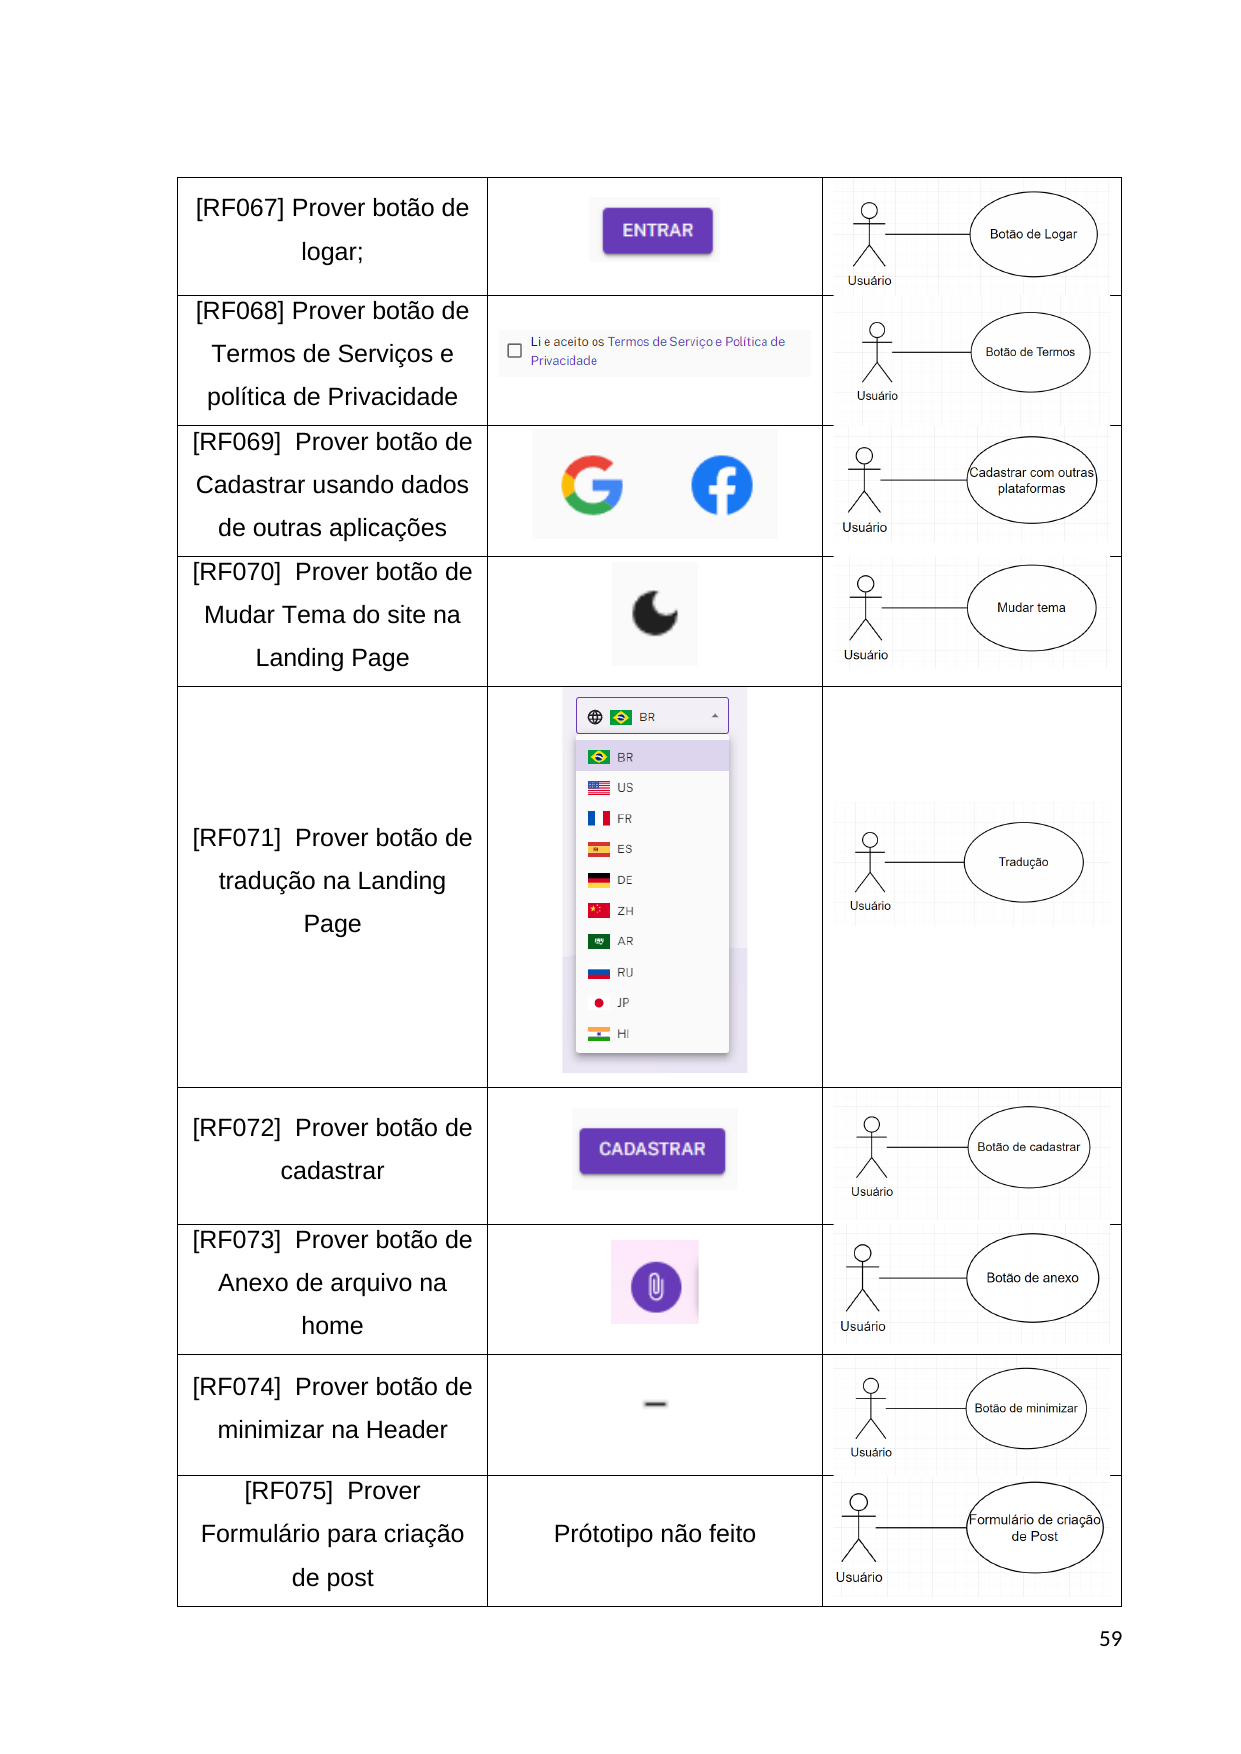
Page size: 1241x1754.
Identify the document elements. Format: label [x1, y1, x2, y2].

picture [572, 1108, 738, 1190]
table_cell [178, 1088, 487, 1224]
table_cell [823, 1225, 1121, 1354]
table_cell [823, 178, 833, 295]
picture [833, 178, 1111, 542]
picture [833, 556, 1111, 669]
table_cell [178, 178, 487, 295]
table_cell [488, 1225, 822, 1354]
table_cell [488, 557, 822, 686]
picture [833, 802, 1111, 926]
picture [611, 562, 698, 666]
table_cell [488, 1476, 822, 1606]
picture [833, 1355, 1111, 1597]
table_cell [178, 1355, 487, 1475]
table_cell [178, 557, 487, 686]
picture [498, 330, 812, 377]
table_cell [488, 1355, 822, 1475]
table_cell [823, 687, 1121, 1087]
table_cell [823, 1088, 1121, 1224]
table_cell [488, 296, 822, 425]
picture [562, 687, 748, 1073]
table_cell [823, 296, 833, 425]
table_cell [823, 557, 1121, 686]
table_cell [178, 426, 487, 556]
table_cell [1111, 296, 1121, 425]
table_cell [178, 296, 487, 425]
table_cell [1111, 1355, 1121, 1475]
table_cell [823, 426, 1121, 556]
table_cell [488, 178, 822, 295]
picture [589, 197, 721, 262]
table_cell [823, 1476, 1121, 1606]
picture [611, 1240, 699, 1324]
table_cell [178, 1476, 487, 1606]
picture [833, 1088, 1111, 1220]
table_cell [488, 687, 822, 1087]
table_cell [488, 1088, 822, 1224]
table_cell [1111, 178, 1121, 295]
picture [604, 1378, 706, 1438]
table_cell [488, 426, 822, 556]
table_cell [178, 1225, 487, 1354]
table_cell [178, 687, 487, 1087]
picture [532, 429, 778, 539]
picture [833, 1224, 1111, 1344]
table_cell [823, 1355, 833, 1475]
